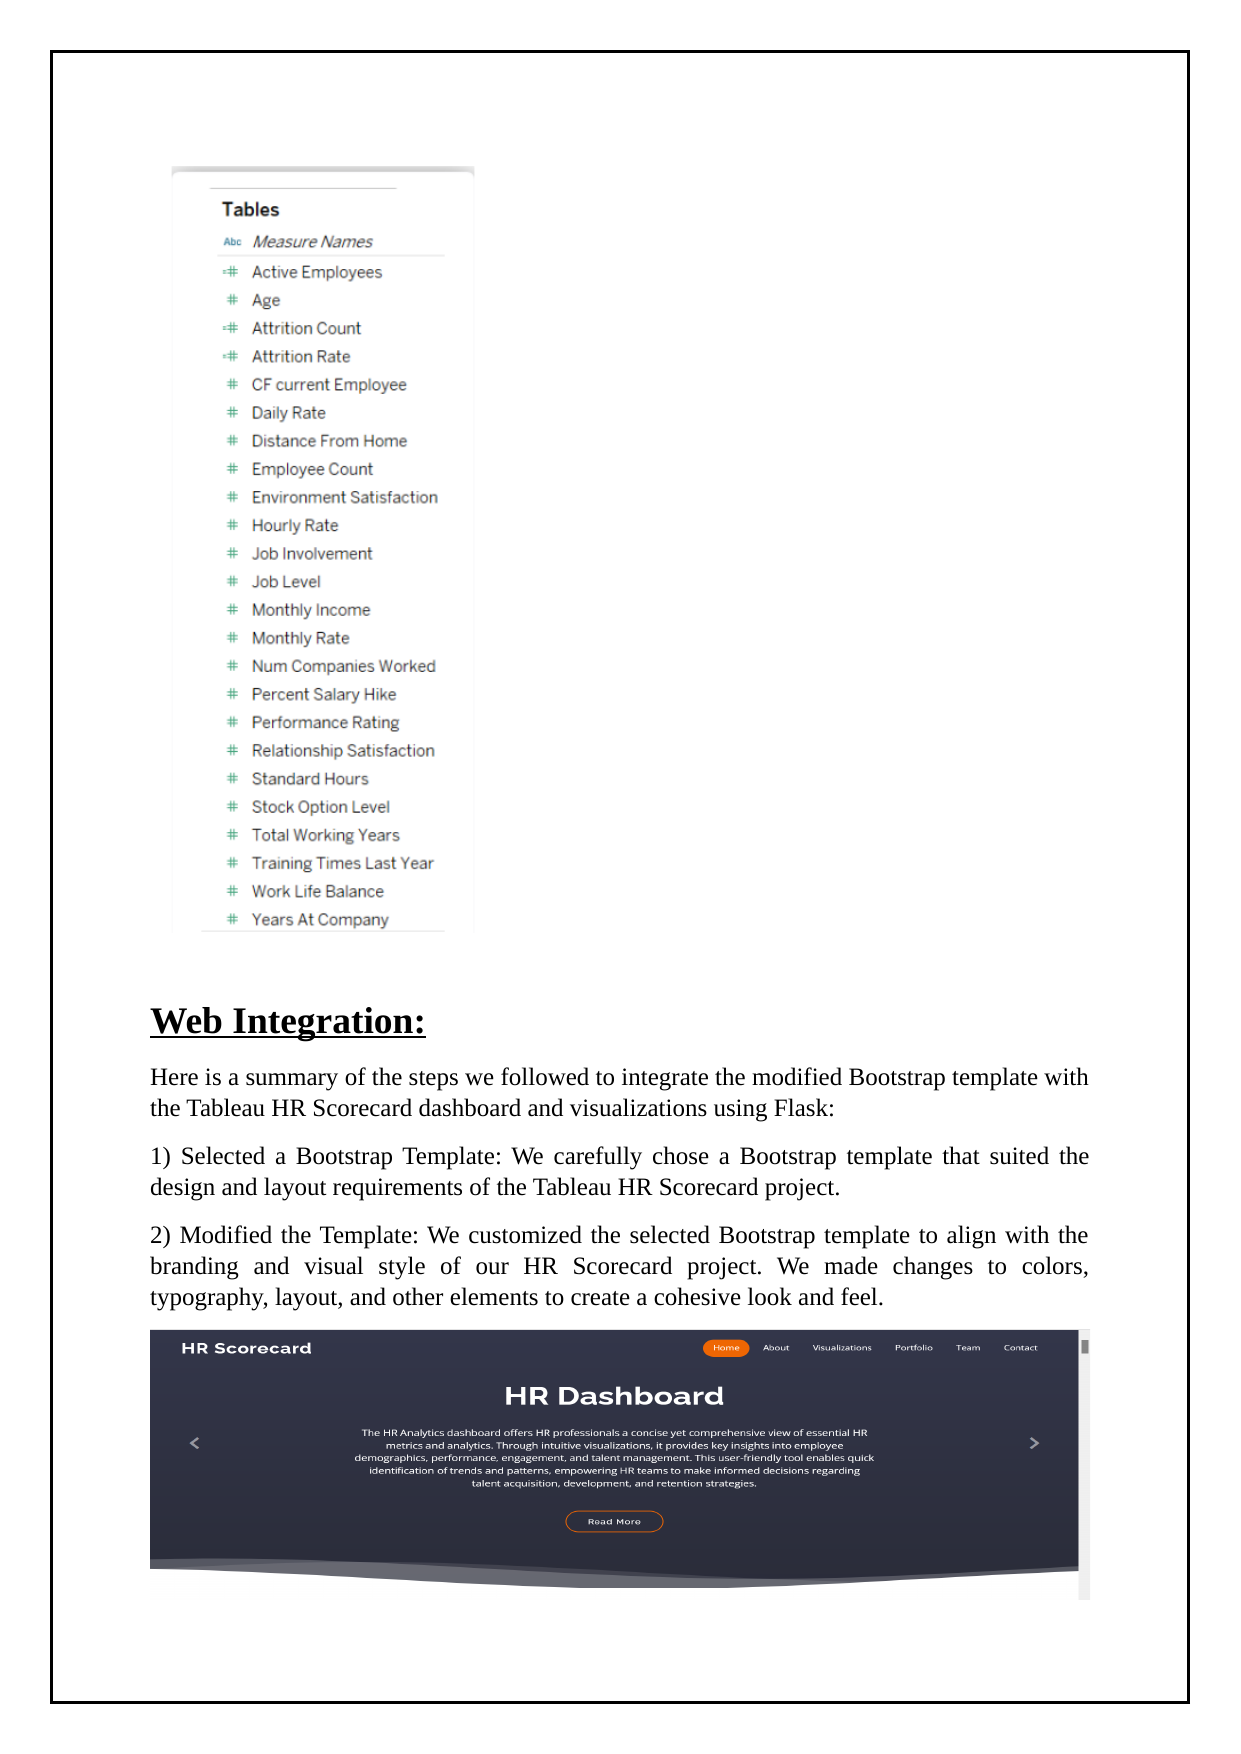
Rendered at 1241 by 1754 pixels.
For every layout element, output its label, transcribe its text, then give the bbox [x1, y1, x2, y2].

text Here is a summary of the steps we followed to integrate the modified Bootstrap template with the Tableau HR Scorecard dashboard and visualizations using Flask: [150, 1062, 1090, 1122]
text 1) Selected a Bootstrap Template: We carefully chose a Bootstrap template that suited the design and layout requirements of the Tableau HR Scorecard project. [150, 1141, 1090, 1201]
picture [150, 1329, 1091, 1600]
text Web Integration: [150, 999, 1090, 1042]
text 2) Modified the Template: We customized the selected Bootstrap template to align with the branding and visual style of our HR Scorecard project. We made changes to colors, typography, layout, and other elements to create a cohesive look and feel. [150, 1220, 1090, 1311]
picture [150, 150, 599, 981]
